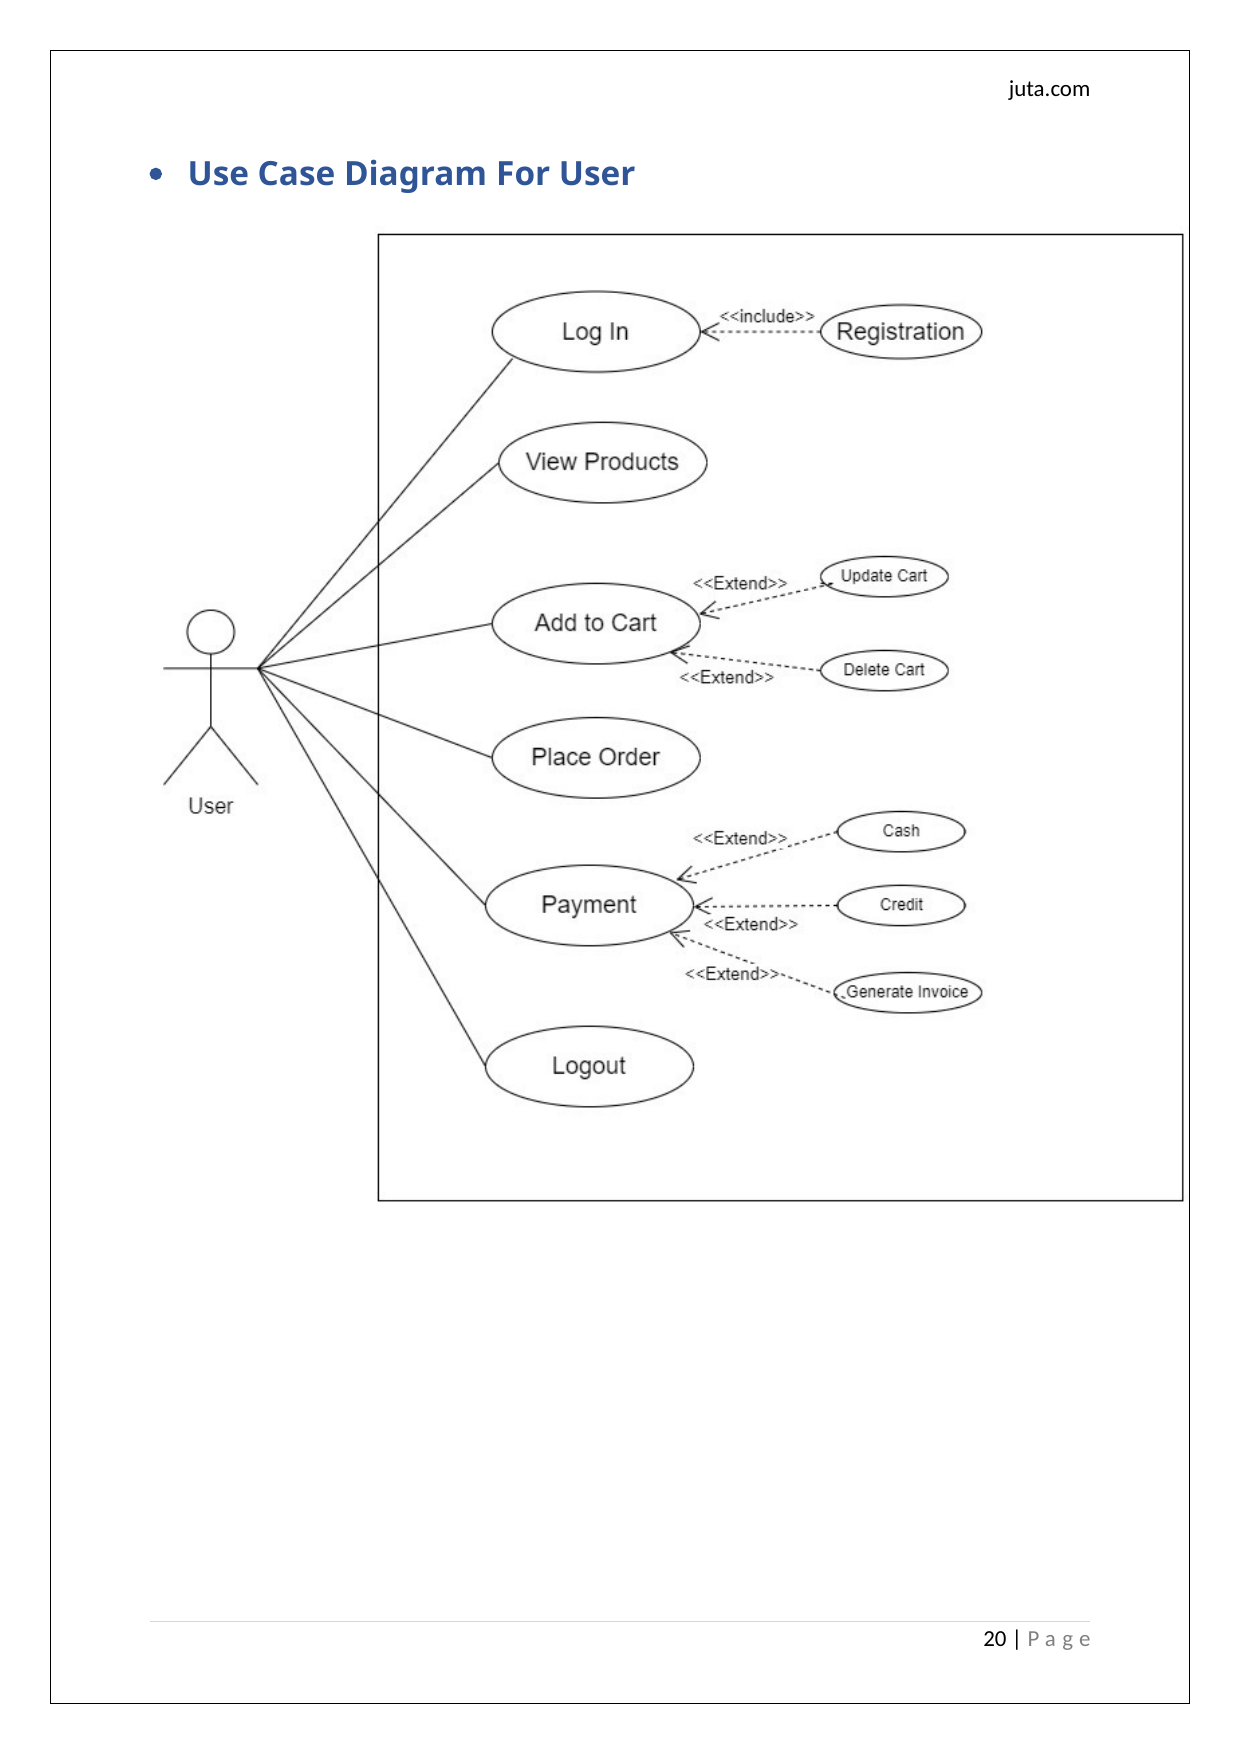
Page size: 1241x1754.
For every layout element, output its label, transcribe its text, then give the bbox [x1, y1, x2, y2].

subtitle Use Case Diagram For User [150, 150, 1090, 195]
picture [150, 207, 1189, 1215]
picture [1190, 207, 1197, 1215]
